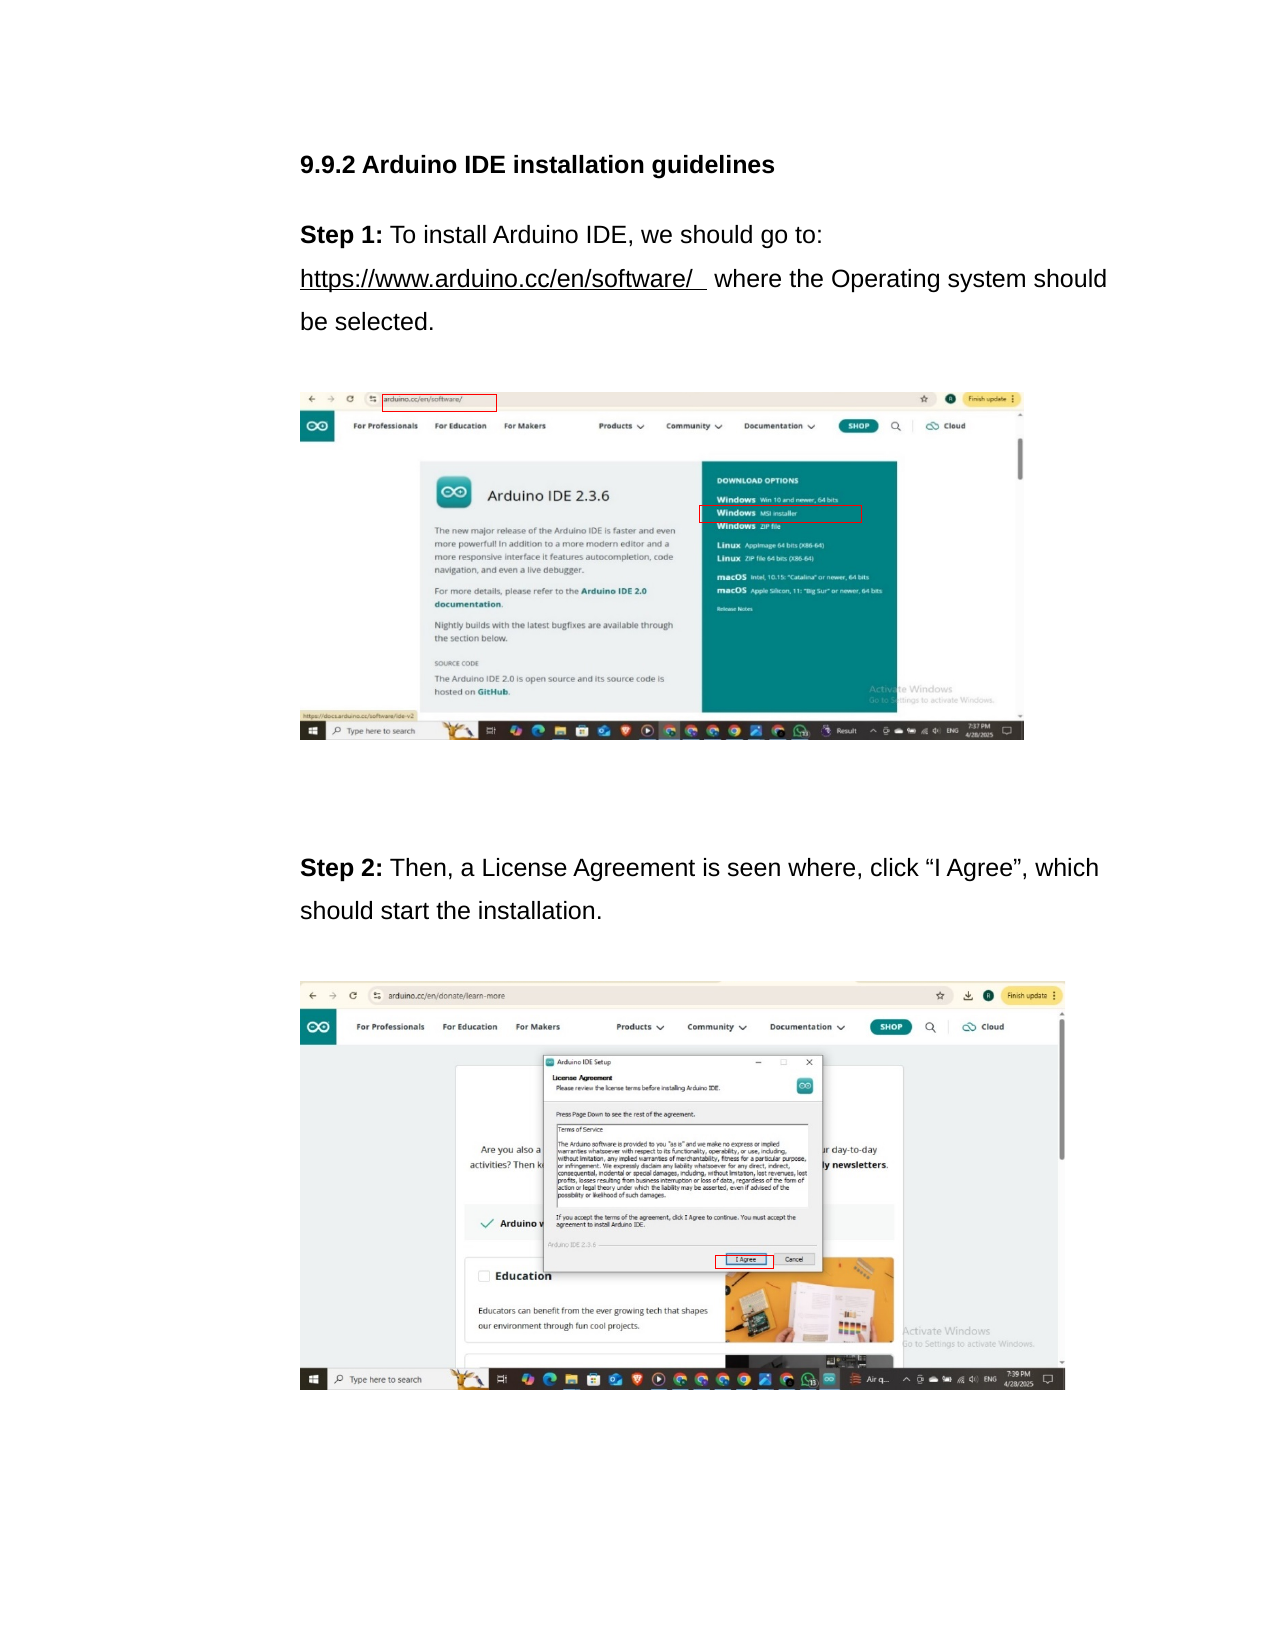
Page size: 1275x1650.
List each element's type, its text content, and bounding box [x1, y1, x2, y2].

list Step 2: Then, a License Agreement is seen where, click “I Agree”, which should start the installation. [300, 852, 1125, 924]
picture [300, 392, 1024, 740]
picture [300, 981, 1066, 1390]
subtitle 9.9.2 Arduino IDE installation guidelines [225, 150, 1125, 179]
list Step 1: To install Arduino IDE, we should go to: https://www.arduino.cc/en/software/ where the Operating system should be selected. [300, 220, 1125, 335]
